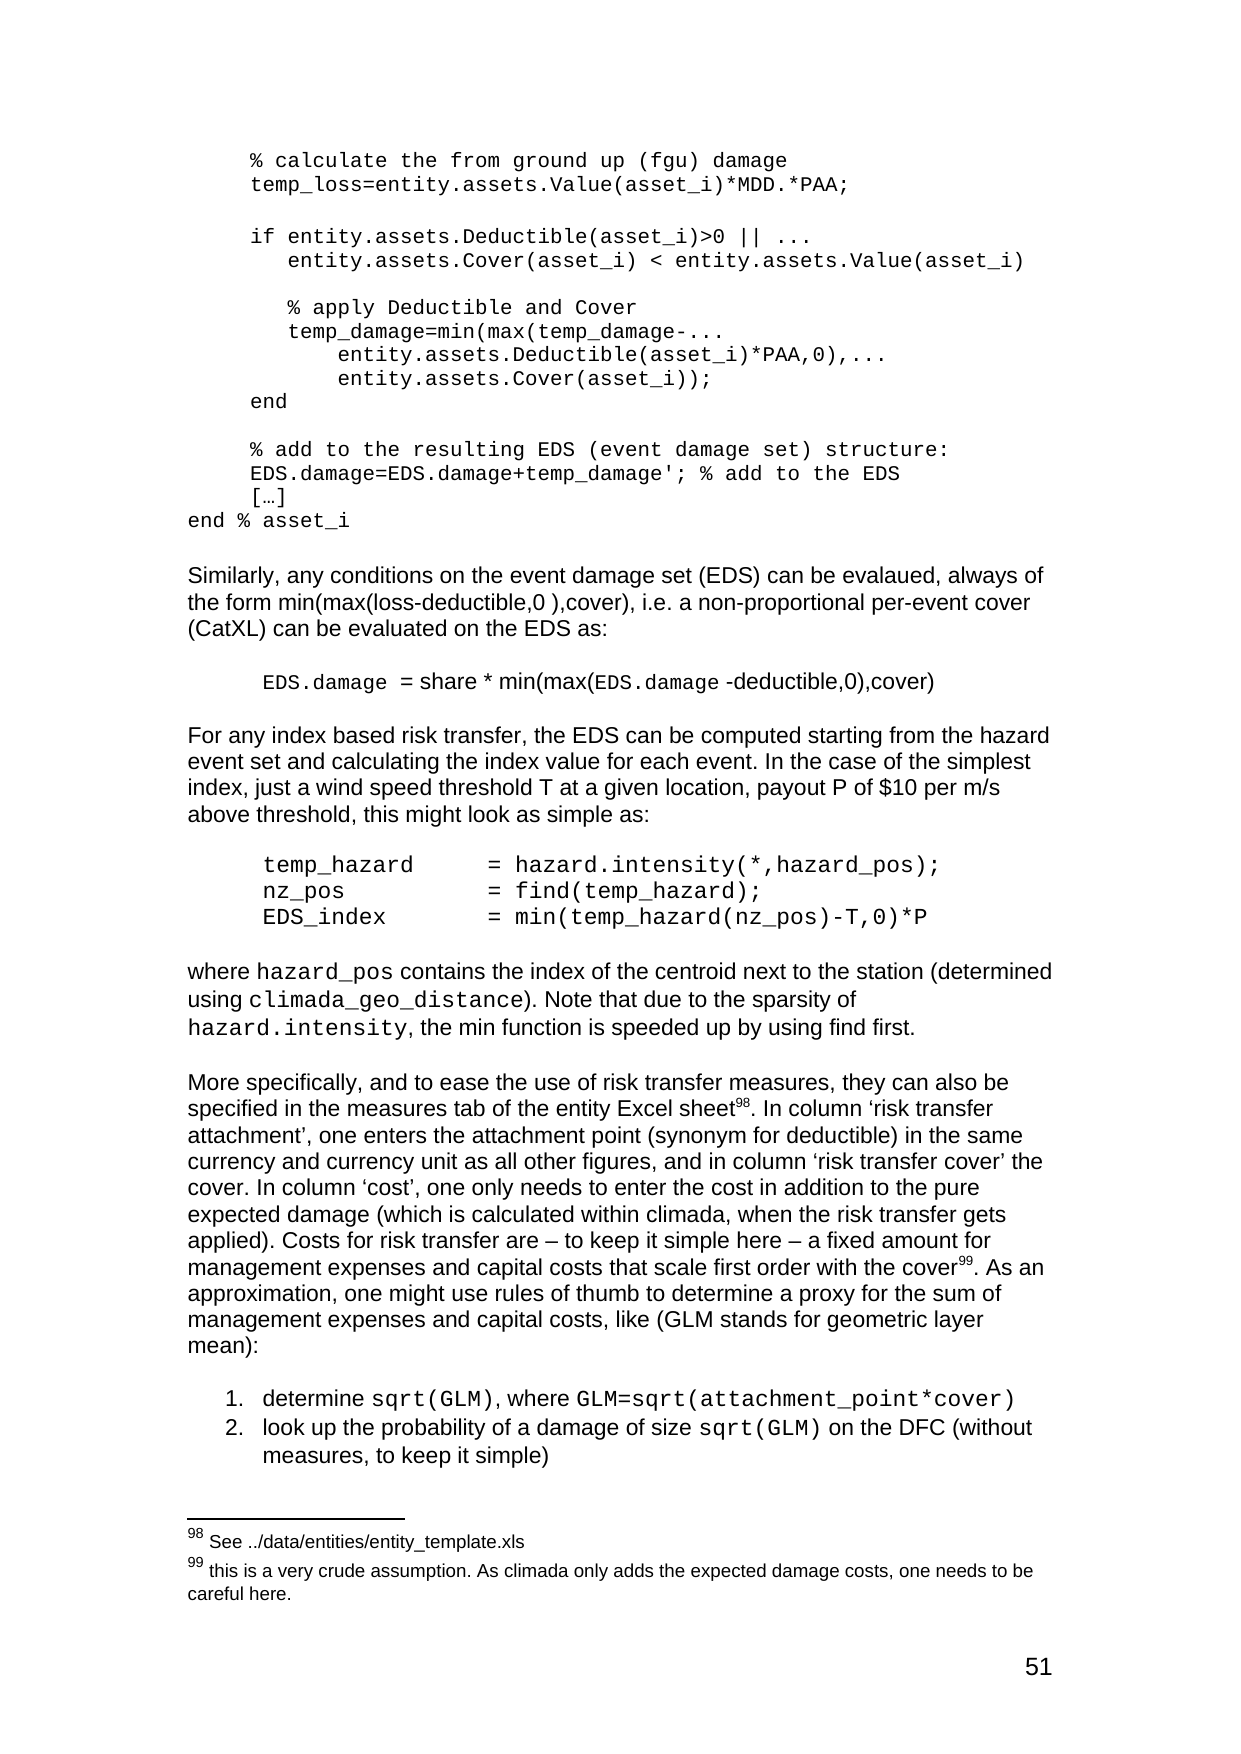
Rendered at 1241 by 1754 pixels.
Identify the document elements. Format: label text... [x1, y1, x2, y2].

text EDS.damage=EDS.damage+temp_damage'; % add to the EDS [187, 462, 1053, 486]
text EDS_index = min(temp_hazard(nz_pos)-T,0)*P [187, 905, 1053, 931]
text […] [187, 486, 1053, 510]
text where hazard_pos contains the index of the centroid next to the station (determined using climada_geo_distance). Note that due to the sparsity of hazard.intensity, the min function is speeded up by using find first. [187, 958, 1053, 1043]
text EDS.damage = share * min(max(EDS.damage -deductible,0),cover) [187, 668, 1053, 695]
list determine sqrt(GLM), where GLM=sqrt(attachment_point*cover) [225, 1385, 1053, 1413]
text temp_hazard = hazard.intensity(*,hazard_pos); [187, 853, 1053, 879]
text nz_pos = find(temp_hazard); [187, 879, 1053, 905]
text end % asset_i [187, 510, 1053, 562]
list look up the probability of a damage of size sqrt(GLM) on the DFC (without measures, to keep it simple) [225, 1413, 1053, 1468]
text % calculate the from ground up (fgu) damage temp_loss=entity.assets.Value(asset_i)*MDD.*PAA; [187, 150, 1053, 226]
text % apply Deductible and Cover temp_damage=min(max(temp_damage-... entity.assets.Deductible(asset_i)*PAA,0),... entity.assets.Cover(asset_i)); [187, 273, 1053, 392]
text if entity.assets.Deductible(asset_i)>0 || ... entity.assets.Cover(asset_i) < entity.assets.Value(asset_i) [187, 226, 1053, 273]
text Similarly, any conditions on the event damage set (EDS) can be evalaued, always of the form min(max(loss-deductible,0 ),cover), i.e. a non-proportional per-event cover (CatXL) can be evaluated on the EDS as: [187, 562, 1053, 641]
text For any index based risk transfer, the EDS can be computed starting from the hazard event set and calculating the index value for each event. In the case of the simplest index, just a wind speed threshold T at a given location, payout P of $10 per m/s above threshold, this might look as simple as: [187, 722, 1053, 827]
text More specifically, and to ease the use of risk transfer measures, they can also be specified in the measures tab of the entity Excel sheet. In column ‘risk transfer attachment’, one enters the attachment point (synonym for deductible) in the same currency and currency unit as all other figures, and in column ‘risk transfer cover’ the cover. In column ‘cost’, one only needs to enter the cost in addition to the pure expected damage (which is calculated within climada, when the risk transfer gets applied). Costs for risk transfer are – to keep it simple here – a fixed amount for management expenses and capital costs that scale first order with the cover. As an approximation, one might use rules of thumb to determine a proxy for the sum of management expenses and capital costs, like (GLM stands for geometric layer mean): [187, 1069, 1053, 1359]
text end [187, 392, 1053, 415]
text % add to the resulting EDS (event damage set) structure: [187, 439, 1053, 462]
